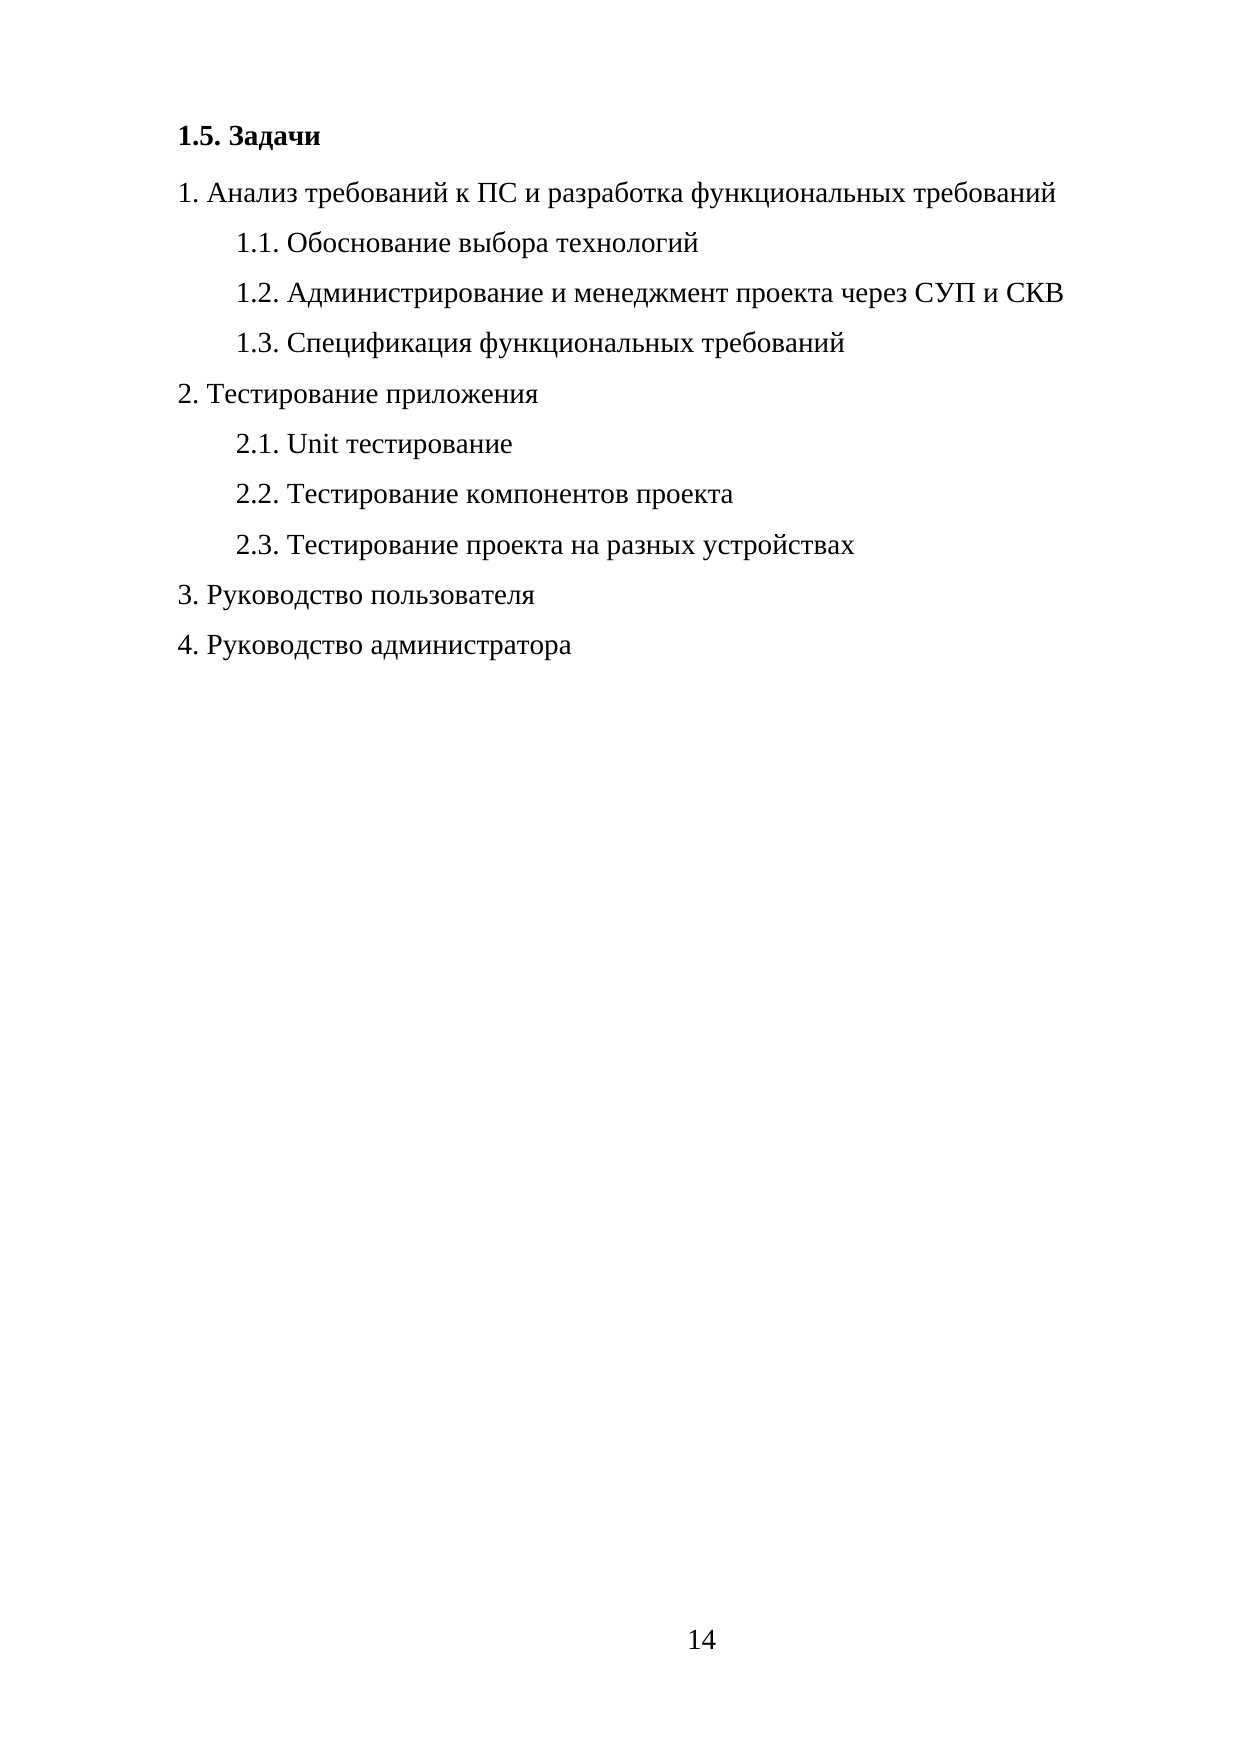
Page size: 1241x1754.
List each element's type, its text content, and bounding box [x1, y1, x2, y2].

list Тестирование проекта на разных устройствах [236, 527, 1152, 560]
list Unit тестирование [236, 426, 1152, 460]
list Тестирование приложения [177, 376, 1152, 409]
list Тестирование компонентов проекта [236, 477, 1152, 510]
list Спецификация функциональных требований [236, 326, 1152, 359]
list Руководство пользователя [177, 577, 1152, 611]
list Руководство администратора [177, 627, 1152, 661]
list Анализ требований к ПС и разработка функциональных требований [177, 175, 1152, 208]
list Администрирование и менеджмент проекта через СУП и СКВ [236, 275, 1152, 309]
subtitle Задачи [177, 118, 1152, 152]
list Обоснование выбора технологий [236, 225, 1152, 258]
